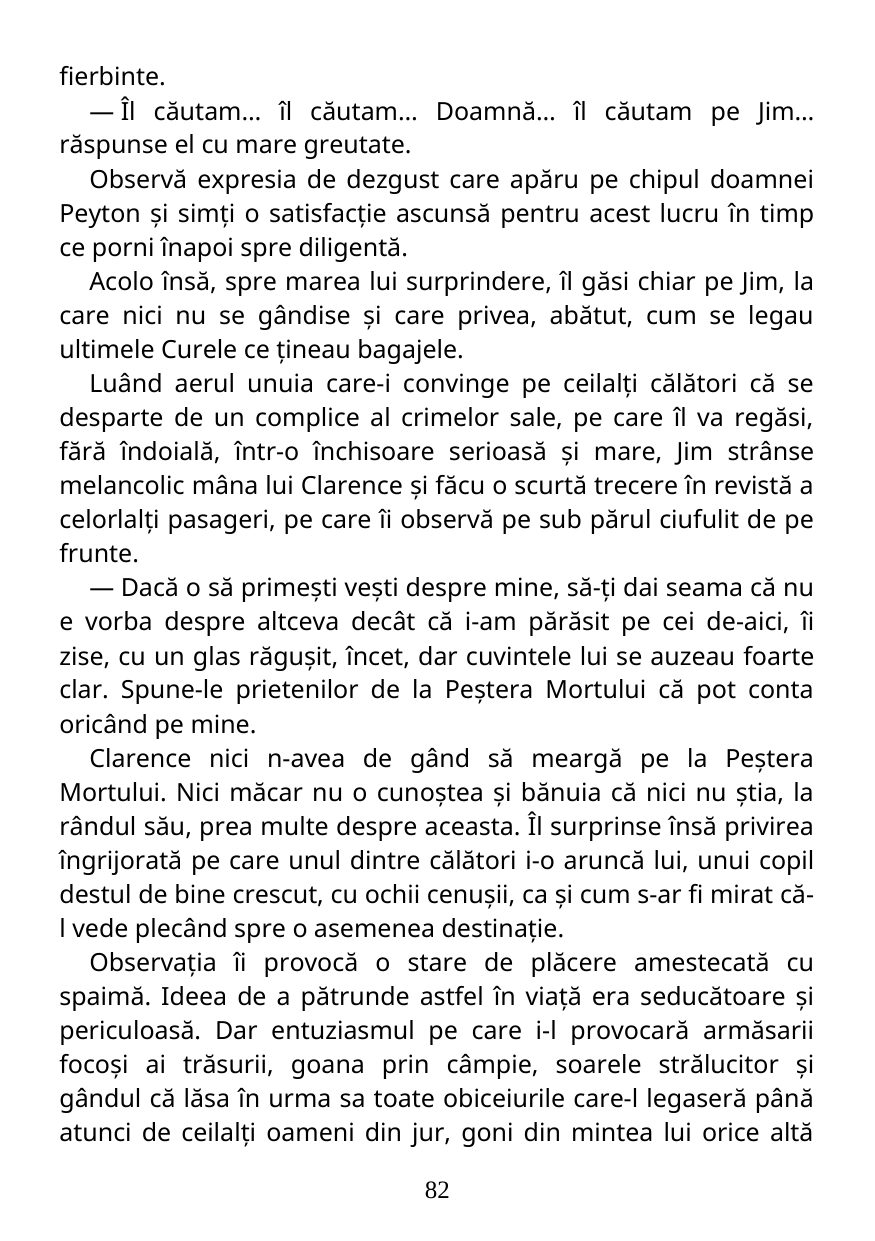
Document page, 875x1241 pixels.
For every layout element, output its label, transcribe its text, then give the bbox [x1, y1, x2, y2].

text Luând aerul unuia care-i convinge pe ceilalţi călători că se desparte de un complice al crimelor sale, pe care îl va regăsi, fără îndoială, într-o închisoare serioasă şi mare, Jim strânse melancolic mâna lui Clarence şi făcu o scurtă trecere în revistă a celorlalţi pasageri, pe care îi observă pe sub părul ciufulit de pe frunte. [59, 366, 815, 570]
text — Îl căutam… îl căutam… Doamnă… îl căutam pe Jim… răspunse el cu mare greutate. [59, 93, 815, 161]
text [59, 59, 815, 93]
text Acolo însă, spre marea lui surprindere, îl găsi chiar pe Jim, la care nici nu se gândise şi care privea, abătut, cum se legau ultimele Curele ce ţineau bagajele. [59, 263, 815, 366]
text — Dacă o să primeşti veşti despre mine, să-ţi dai seama că nu e vorba despre altceva decât că i-am părăsit pe cei de-aici, îi zise, cu un glas răguşit, încet, dar cuvintele lui se auzeau foarte clar. Spune-le prietenilor de la Peştera Mortului că pot conta oricând pe mine. [59, 570, 815, 740]
text Observă expresia de dezgust care apăru pe chipul doamnei Peyton şi simţi o satisfacţie ascunsă pentru acest lucru în timp ce porni înapoi spre diligentă. [59, 161, 815, 263]
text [59, 945, 815, 1149]
text Clarence nici n-avea de gând să meargă pe la Peştera Mortului. Nici măcar nu o cunoştea şi bănuia că nici nu ştia, la rândul său, prea multe despre aceasta. Îl surprinse însă privirea îngrijorată pe care unul dintre călători i-o aruncă lui, unui copil destul de bine crescut, cu ochii cenuşii, ca şi cum s-ar fi mirat că-l vede plecând spre o asemenea destinaţie. [59, 740, 815, 945]
